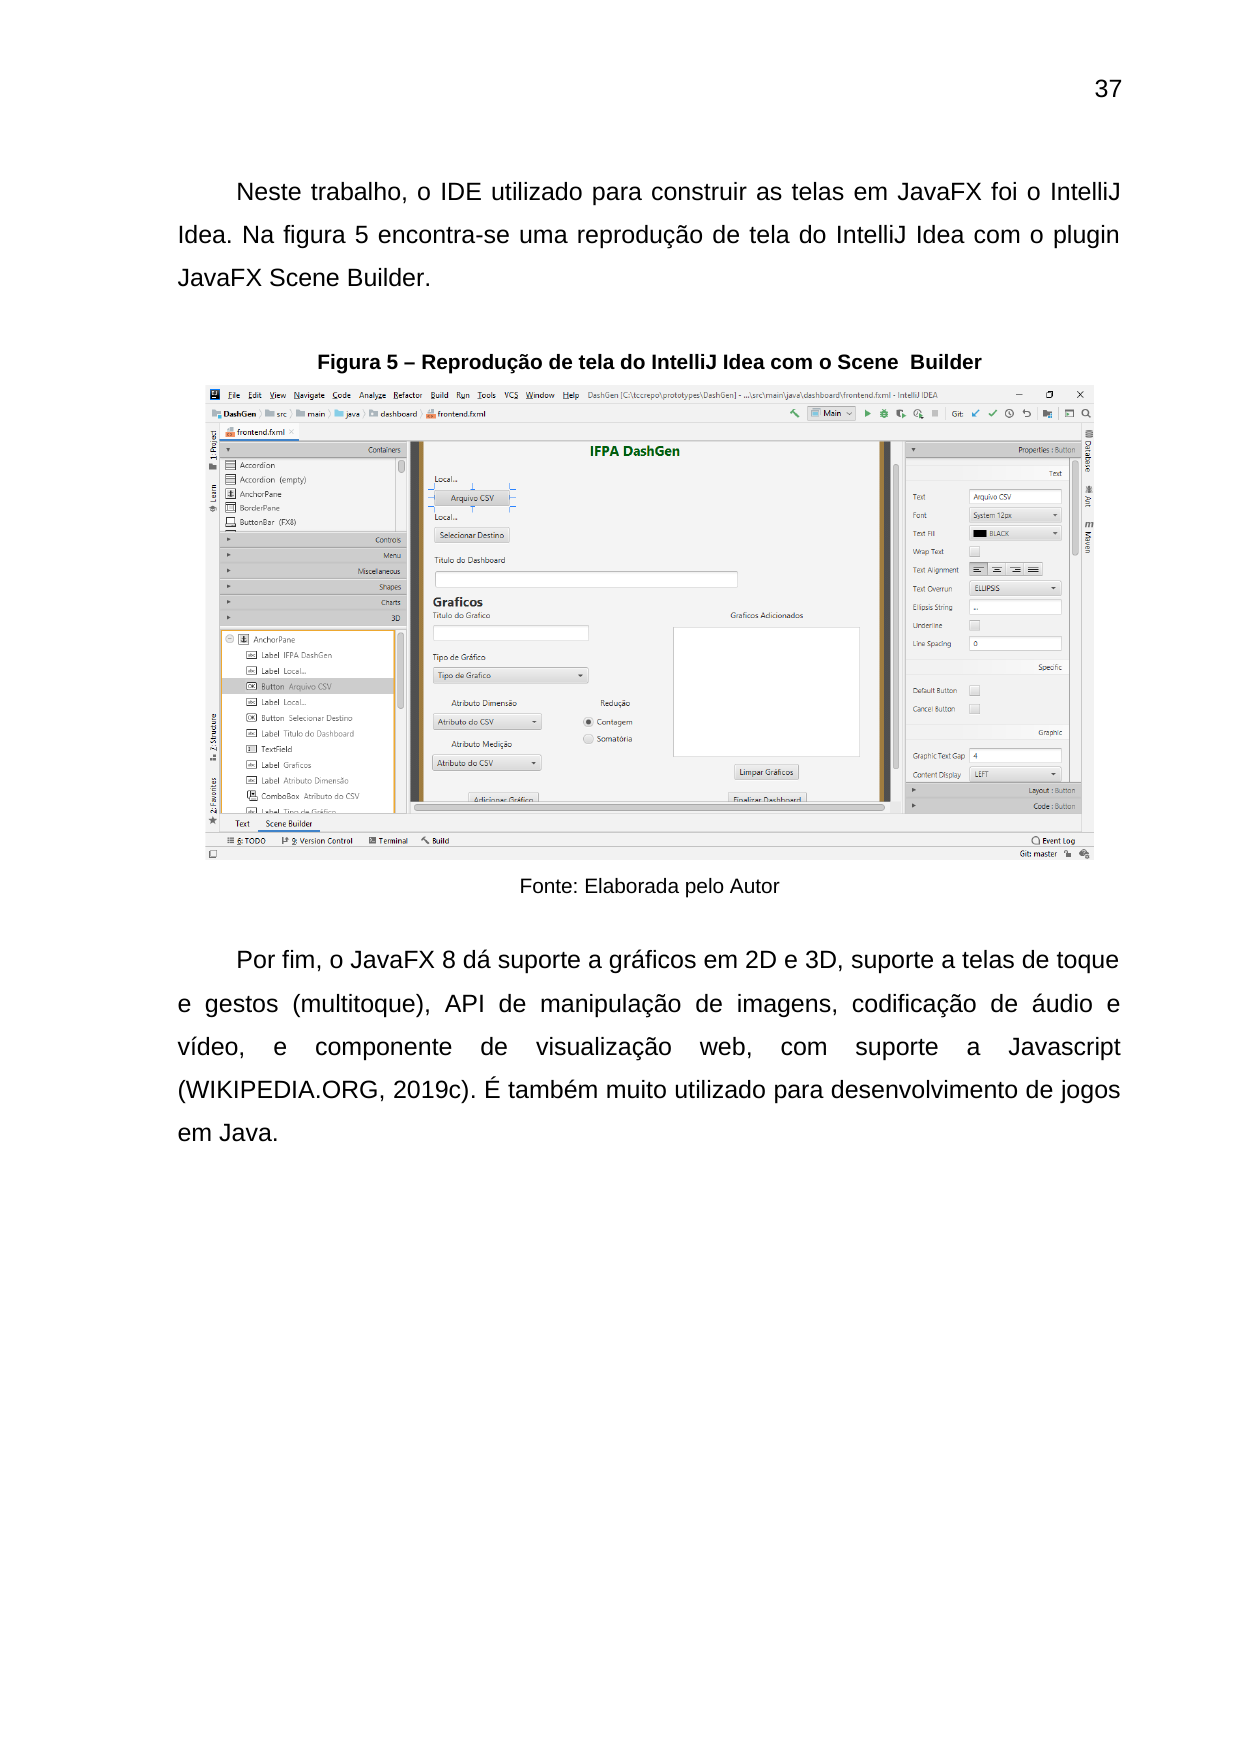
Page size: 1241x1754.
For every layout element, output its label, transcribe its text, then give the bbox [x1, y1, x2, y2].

picture [205, 385, 1094, 860]
text Fonte: Elaborada pelo Autor [177, 874, 1122, 898]
text Neste trabalho, o IDE utilizado para construir as telas em JavaFX foi o IntelliJ Idea. Na figura 5 encontra-se uma reprodução de tela do IntelliJ Idea com o plugin JavaFX Scene Builder. [177, 177, 1122, 292]
text Figura 5 – Reprodução de tela do IntelliJ Idea com o Scene Builder [177, 350, 1122, 374]
text Por fim, o JavaFX 8 dá suporte a gráficos em 2D e 3D, suporte a telas de toque e gestos (multitoque), API de manipulação de imagens, codificação de áudio e vídeo, e componente de visualização web, com suporte a Javascript (WIKIPEDIA.ORG, 2019c). É também muito utilizado para desenvolvimento de jogos em Java. [177, 946, 1122, 1147]
